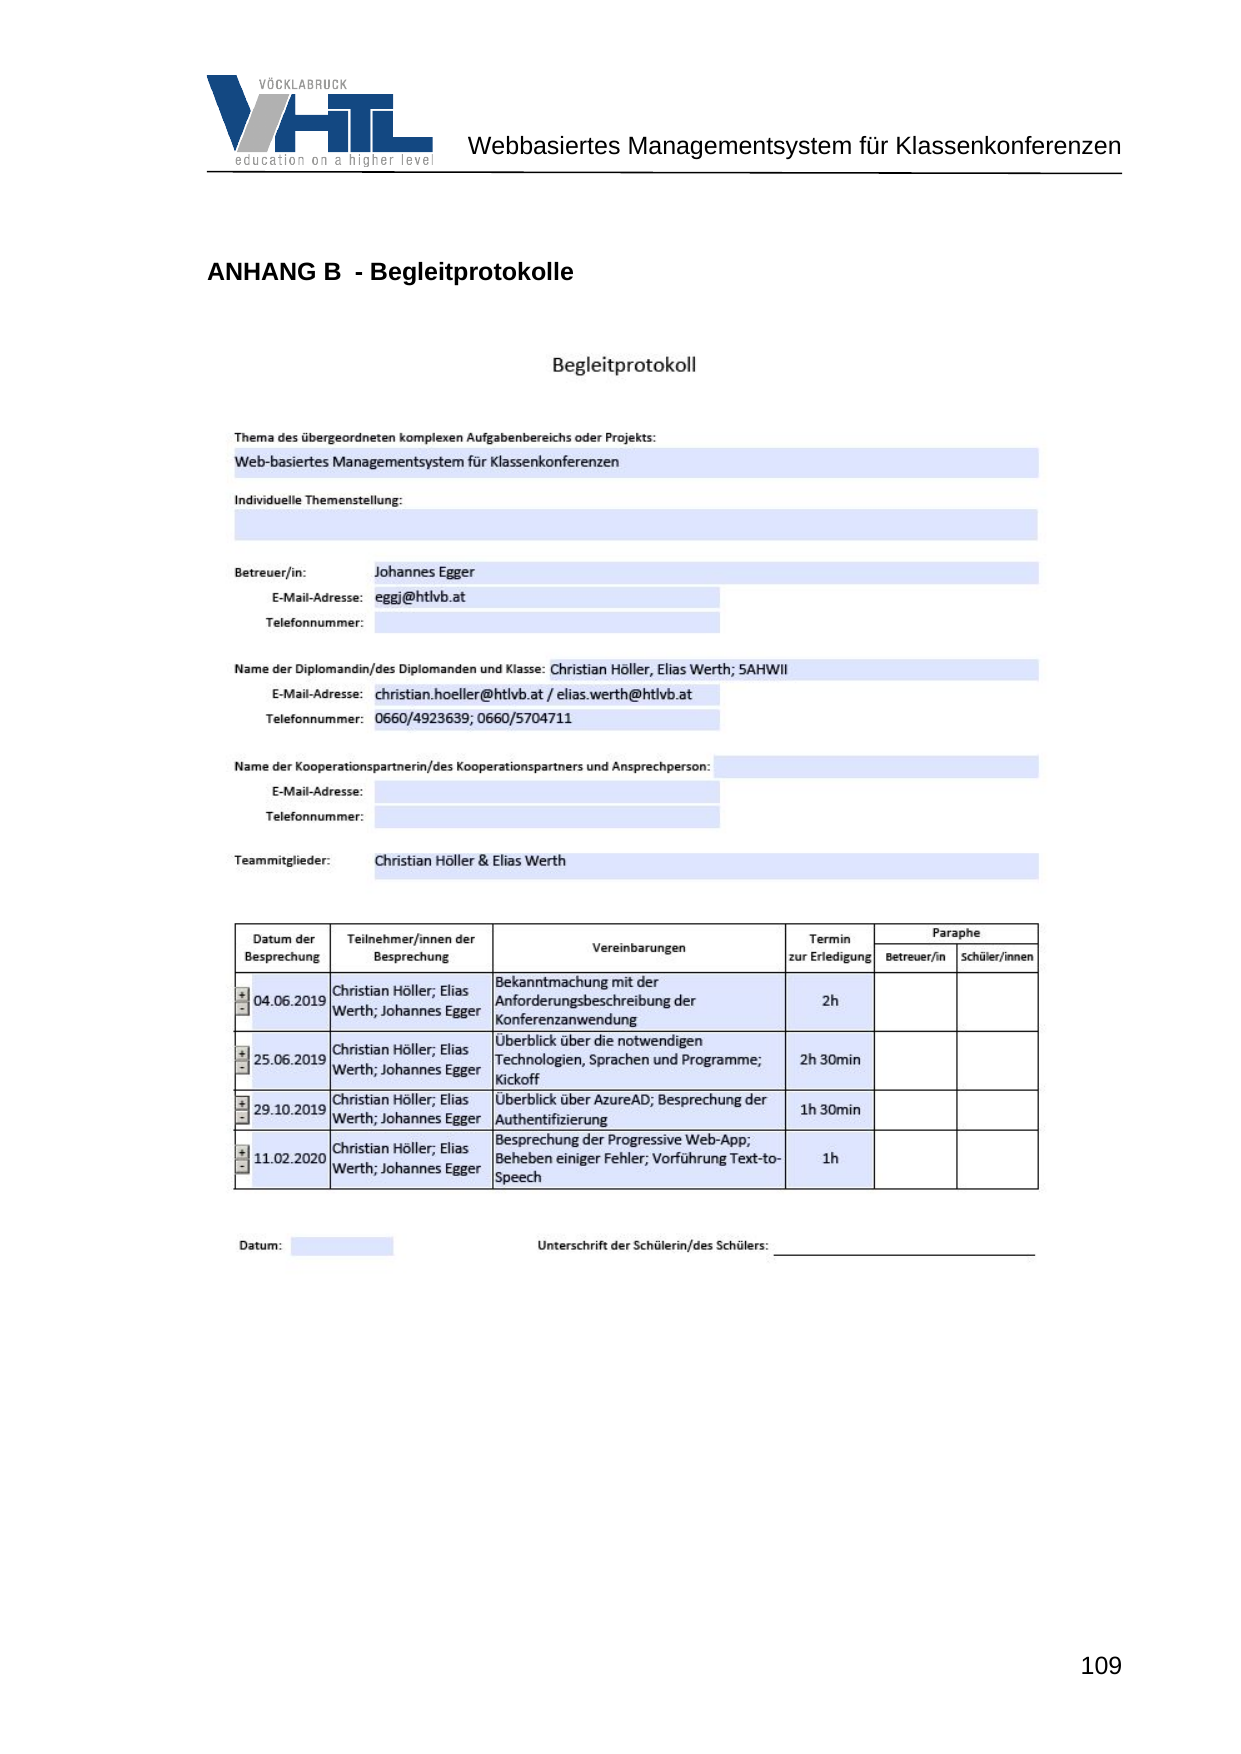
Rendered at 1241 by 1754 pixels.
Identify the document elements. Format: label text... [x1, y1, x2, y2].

picture [206, 75, 433, 167]
subtitle - Begleitprotokolle [207, 257, 1122, 286]
picture [206, 333, 1069, 1291]
